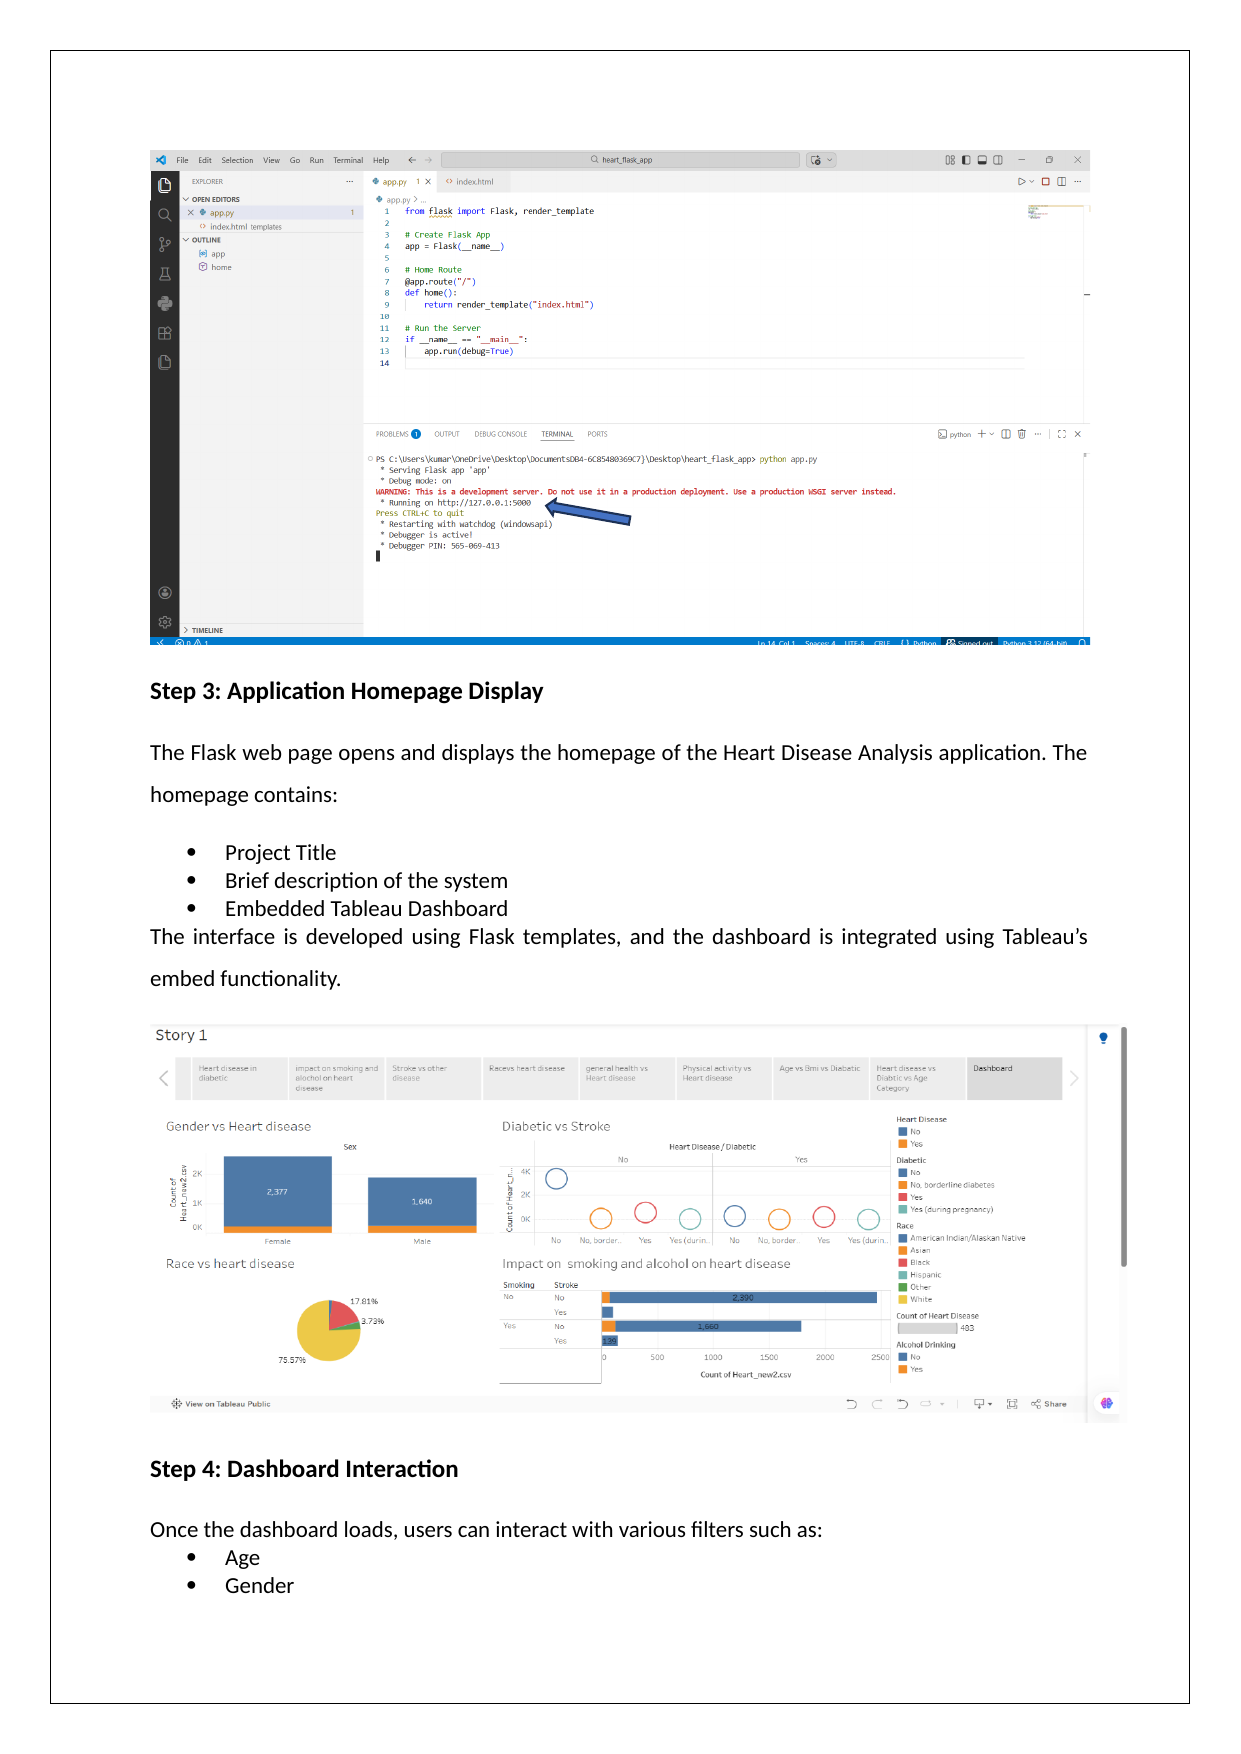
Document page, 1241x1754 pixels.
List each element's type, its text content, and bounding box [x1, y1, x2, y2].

list Gender [187, 1571, 1090, 1599]
text The interface is developed using Flask templates, and the dashboard is integrated using Tableau’s embed functionality. [150, 922, 1090, 992]
list Embedded Tableau Dashboard [187, 894, 1090, 922]
text The Flask web page opens and displays the homepage of the Heart Disease Analysis application. The homepage contains: [150, 738, 1090, 808]
text Once the dashboard loads, users can interact with various filters such as: [150, 1515, 1090, 1543]
text Step 4: Dashboard Interaction [150, 1453, 1090, 1483]
picture [150, 1023, 1128, 1423]
picture [150, 150, 1091, 645]
list Project Title [187, 838, 1090, 866]
list Brief description of the system [187, 866, 1090, 894]
text Step 3: Application Homepage Display [150, 675, 1090, 706]
list Age [187, 1543, 1090, 1571]
